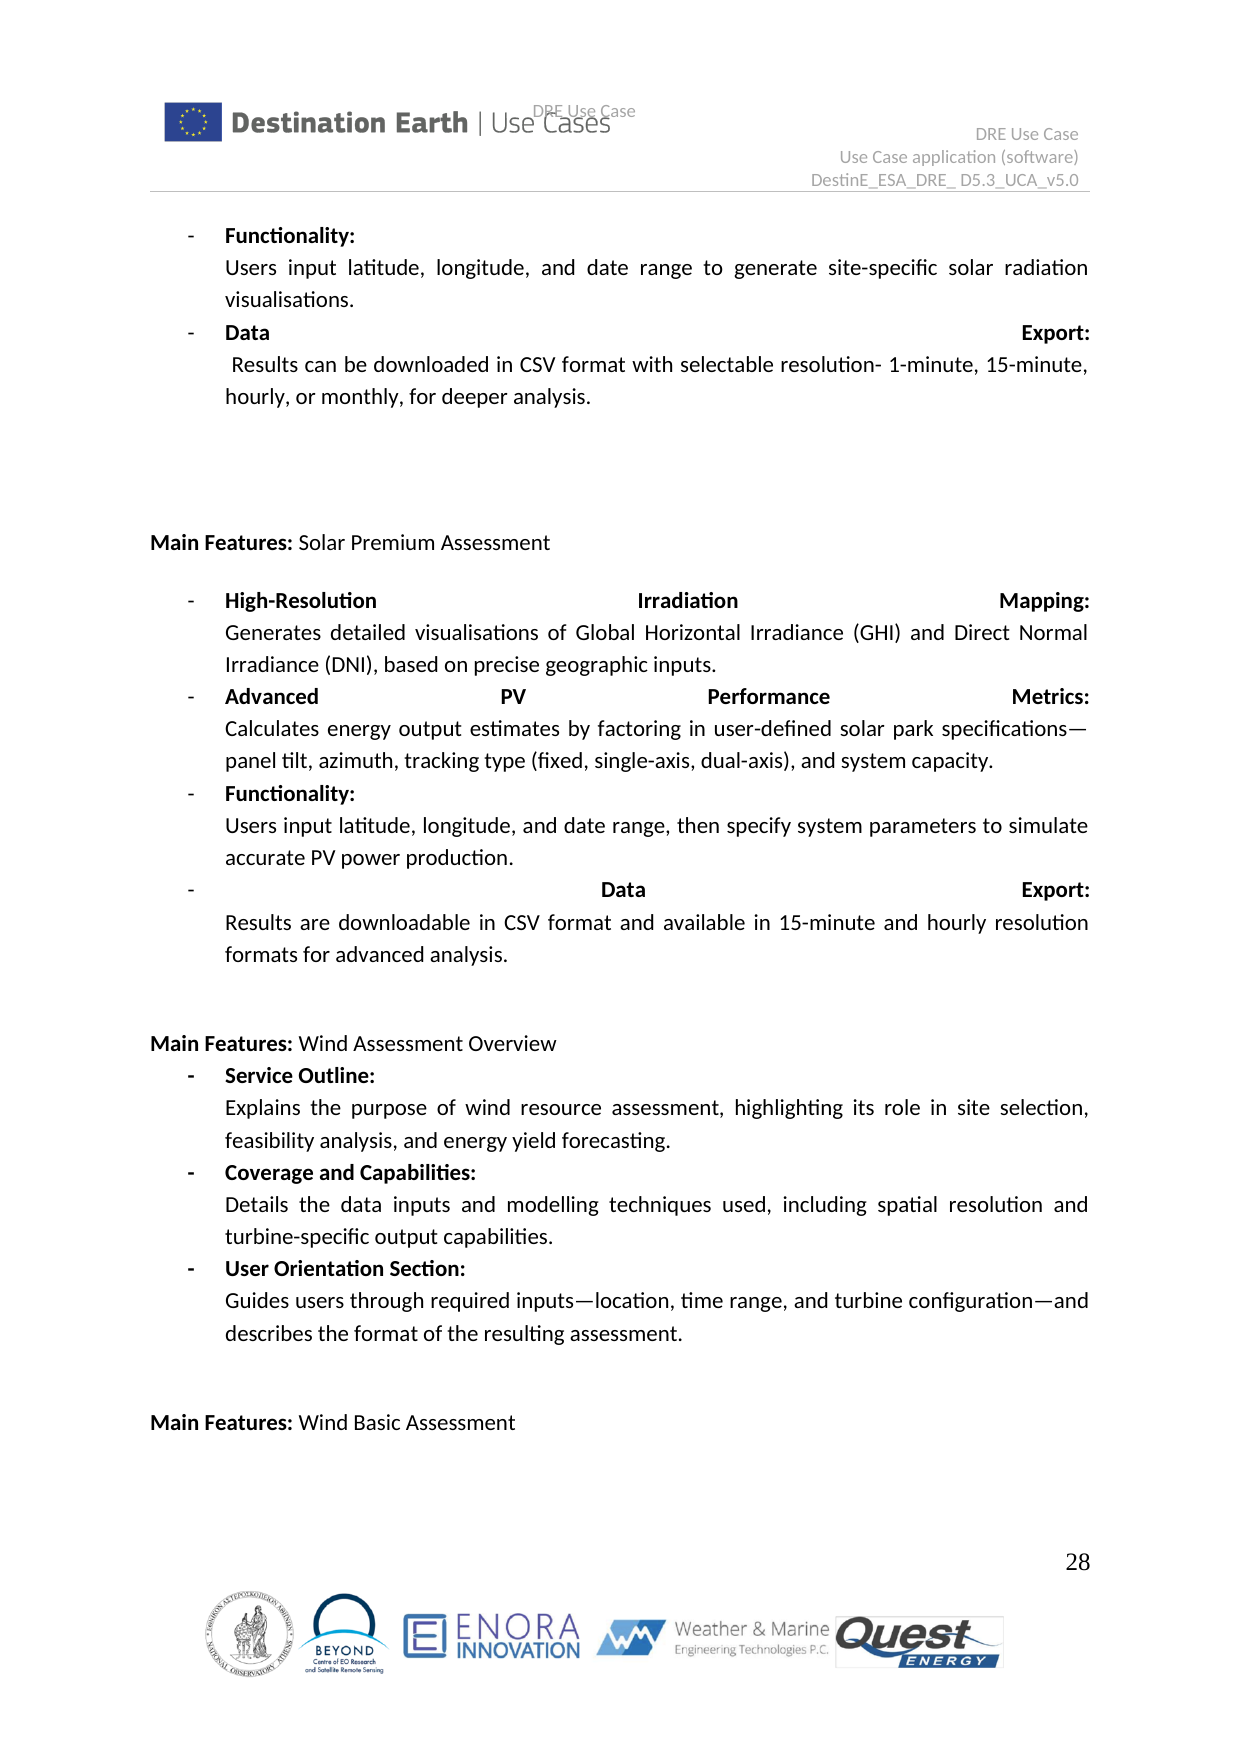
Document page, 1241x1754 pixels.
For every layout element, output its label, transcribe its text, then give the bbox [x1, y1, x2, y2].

text Guides users through required inputs—location, time range, and turbine configuration—and describes the format of the resulting assessment. [225, 1287, 1090, 1347]
list Functionality: Users input latitude, longitude, and date range, then specify system parameters to simulate accurate PV power production. [187, 779, 1090, 871]
list Data Export: Results can be downloaded in CSV format with selectable resolution- 1-minute, 15-minute, hourly, or monthly, for deeper analysis. [187, 318, 1090, 410]
list Coverage and Capabilities: [187, 1158, 1090, 1186]
text Explains the purpose of wind resource assessment, highlighting its role in site selection, feasibility analysis, and energy yield forecasting. [225, 1093, 1090, 1154]
list High-Resolution Irradiation Mapping: Generates detailed visualisations of Global Horizontal Irradiance (GHI) and Direct Normal Irradiance (DNI), based on precise geographic inputs. [187, 586, 1090, 678]
picture [161, 99, 617, 146]
text Details the data inputs and modelling techniques used, including spatial resolution and turbine-specific output capabilities. [225, 1190, 1090, 1250]
list Service Outline: [187, 1061, 1090, 1089]
text Main Features: Wind Basic Assessment [150, 1408, 1090, 1436]
list User Orientation Section: [187, 1254, 1090, 1282]
text Main Features: Solar Premium Assessment [150, 528, 1090, 557]
text Main Features: Wind Assessment Overview [150, 1029, 1090, 1057]
list Advanced PV Performance Metrics: Calculates energy output estimates by factoring in user-defined solar park specifications—panel tilt, azimuth, tracking type (fixed, single-axis, dual-axis), and system capacity. [187, 682, 1090, 775]
picture [189, 1576, 1014, 1687]
list Functionality: Users input latitude, longitude, and date range to generate site-specific solar radiation visualisations. [187, 221, 1090, 313]
list Data Export: Results are downloadable in CSV format and available in 15-minute and hourly resolution formats for advanced analysis. [187, 875, 1090, 968]
